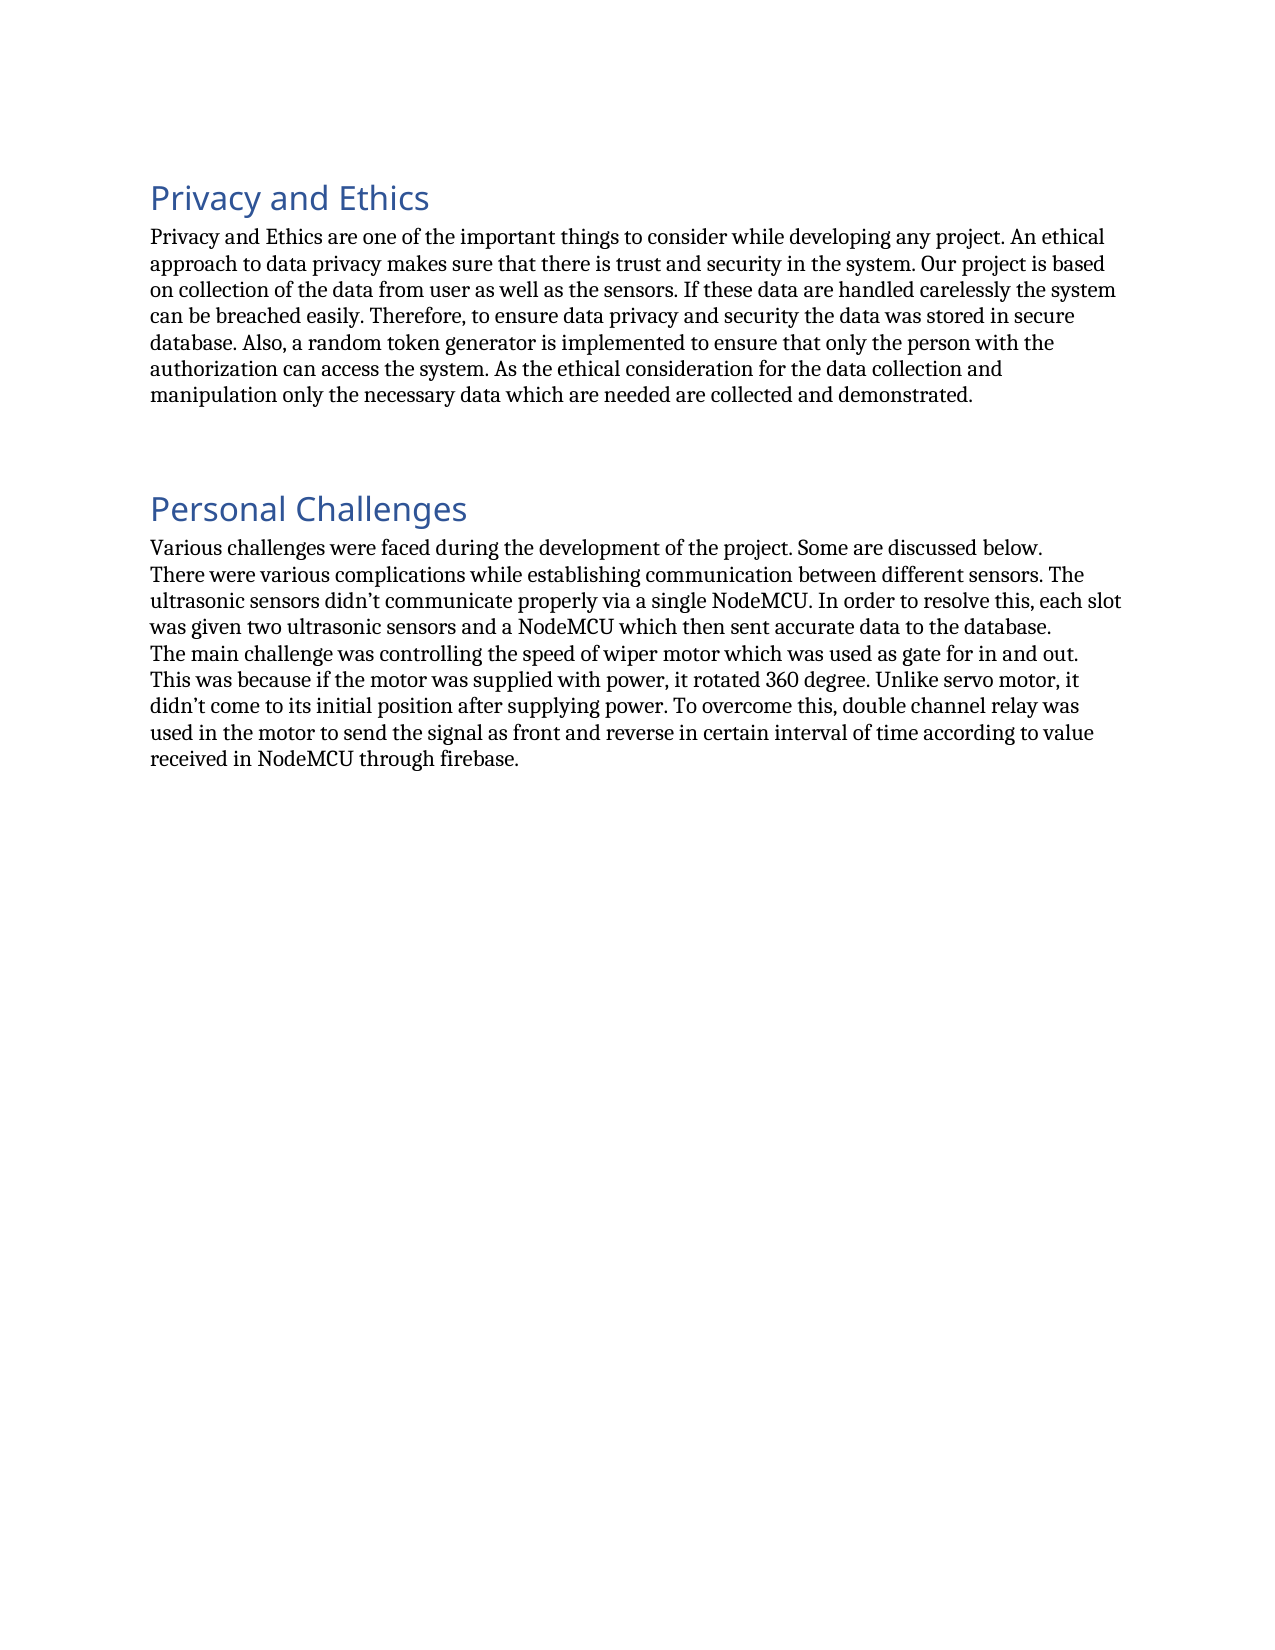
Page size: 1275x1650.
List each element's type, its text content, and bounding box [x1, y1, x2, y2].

text Privacy and Ethics are one of the important things to consider while developing any project. An ethical approach to data privacy makes sure that there is trust and security in the system. Our project is based on collection of the data from user as well as the sensors. If these data are handled carelessly the system can be breached easily. Therefore, to ensure data privacy and security the data was stored in secure database. Also, a random token generator is implemented to ensure that only the person with the authorization can access the system. As the ethical consideration for the data collection and manipulation only the necessary data which are needed are collected and demonstrated. [150, 224, 1125, 408]
text Various challenges were faced during the development of the project. Some are discussed below. There were various complications while establishing communication between different sensors. The ultrasonic sensors didn’t communicate properly via a single NodeMCU. In order to resolve this, each slot was given two ultrasonic sensors and a NodeMCU which then sent accurate data to the database. The main challenge was controlling the speed of wiper motor which was used as gate for in and out. This was because if the motor was supplied with power, it rotated 360 degree. Unlike servo motor, it didn’t come to its initial position after supplying power. To overcome this, double channel relay was used in the motor to send the signal as front and reverse in certain interval of time according to value received in NodeMCU through firebase. [150, 535, 1125, 772]
subtitle Privacy and Ethics [150, 175, 1125, 220]
subtitle Personal Challenges [150, 486, 1125, 532]
